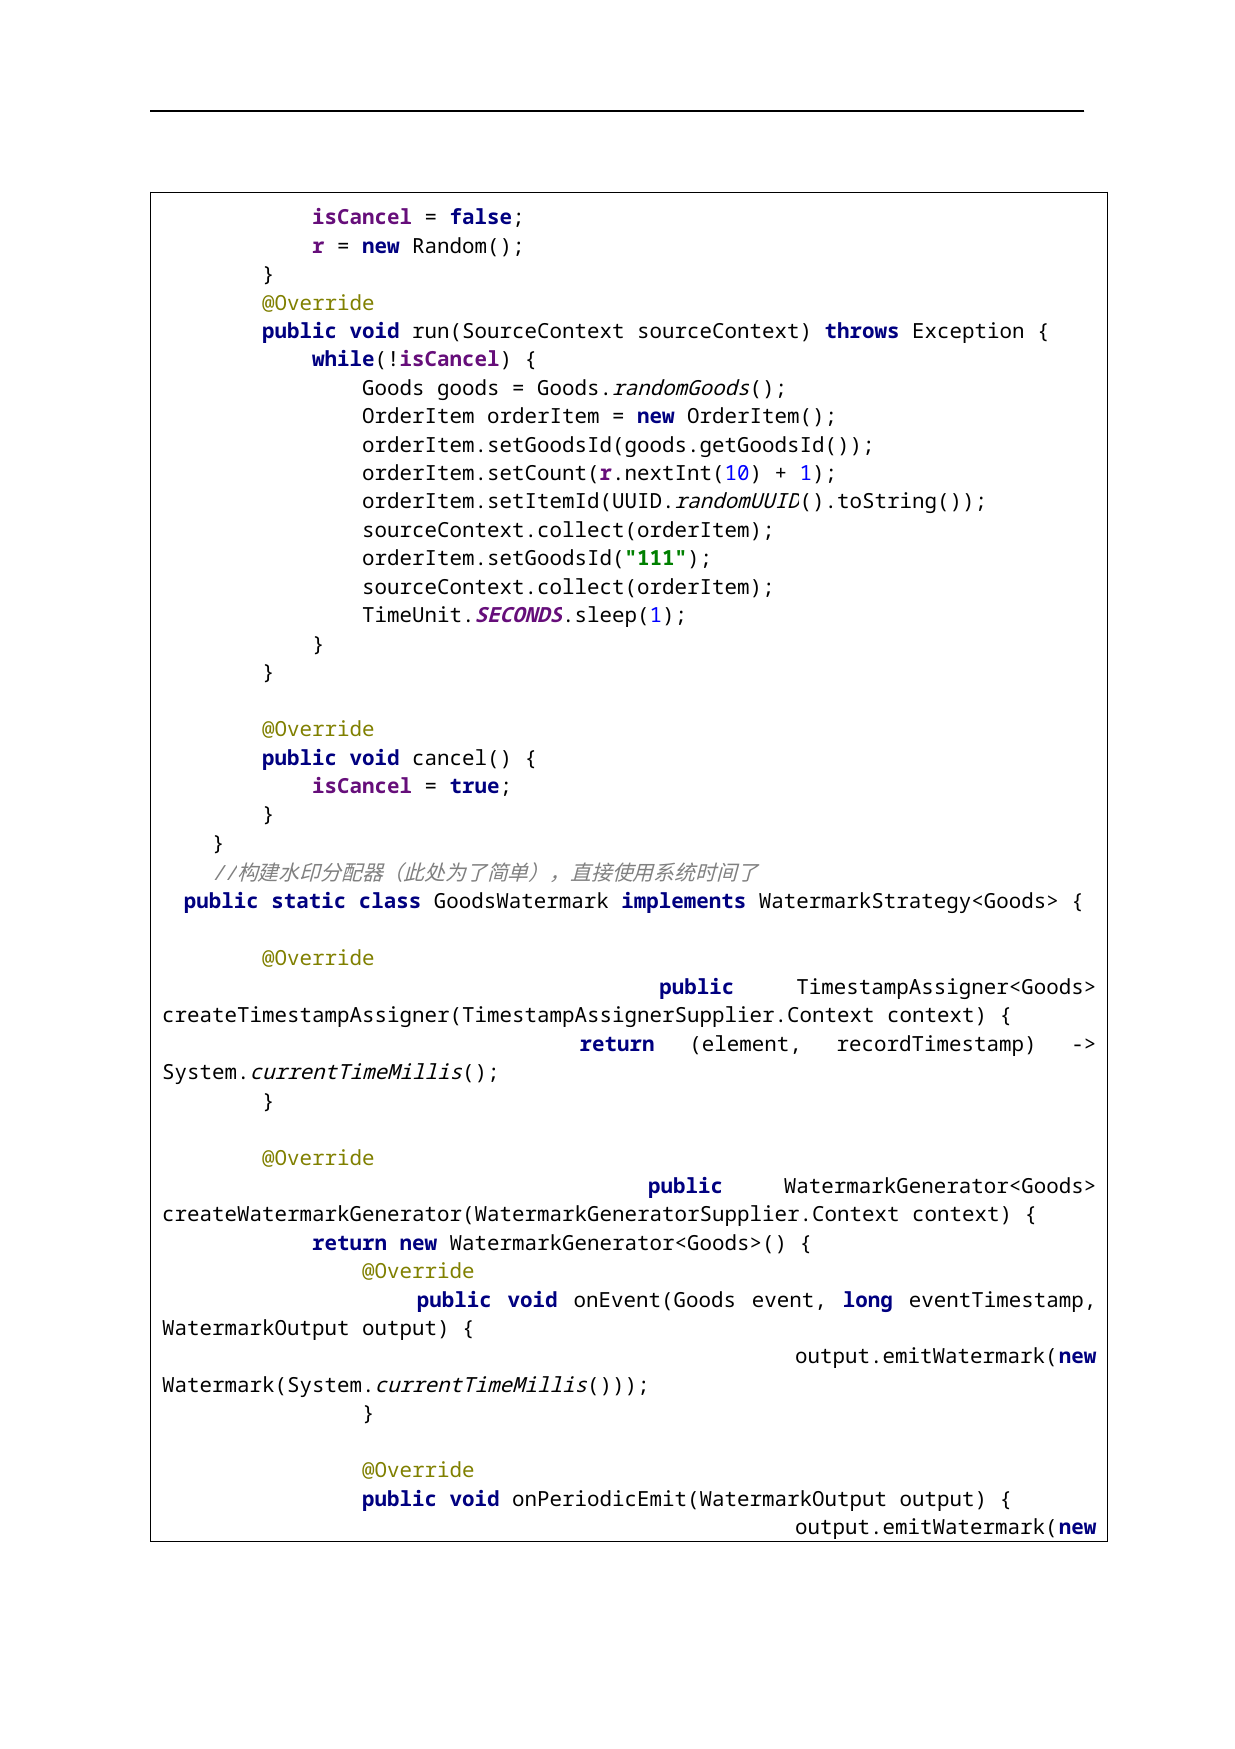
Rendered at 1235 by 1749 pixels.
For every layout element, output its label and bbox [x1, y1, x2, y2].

table_header [151, 193, 1107, 1541]
